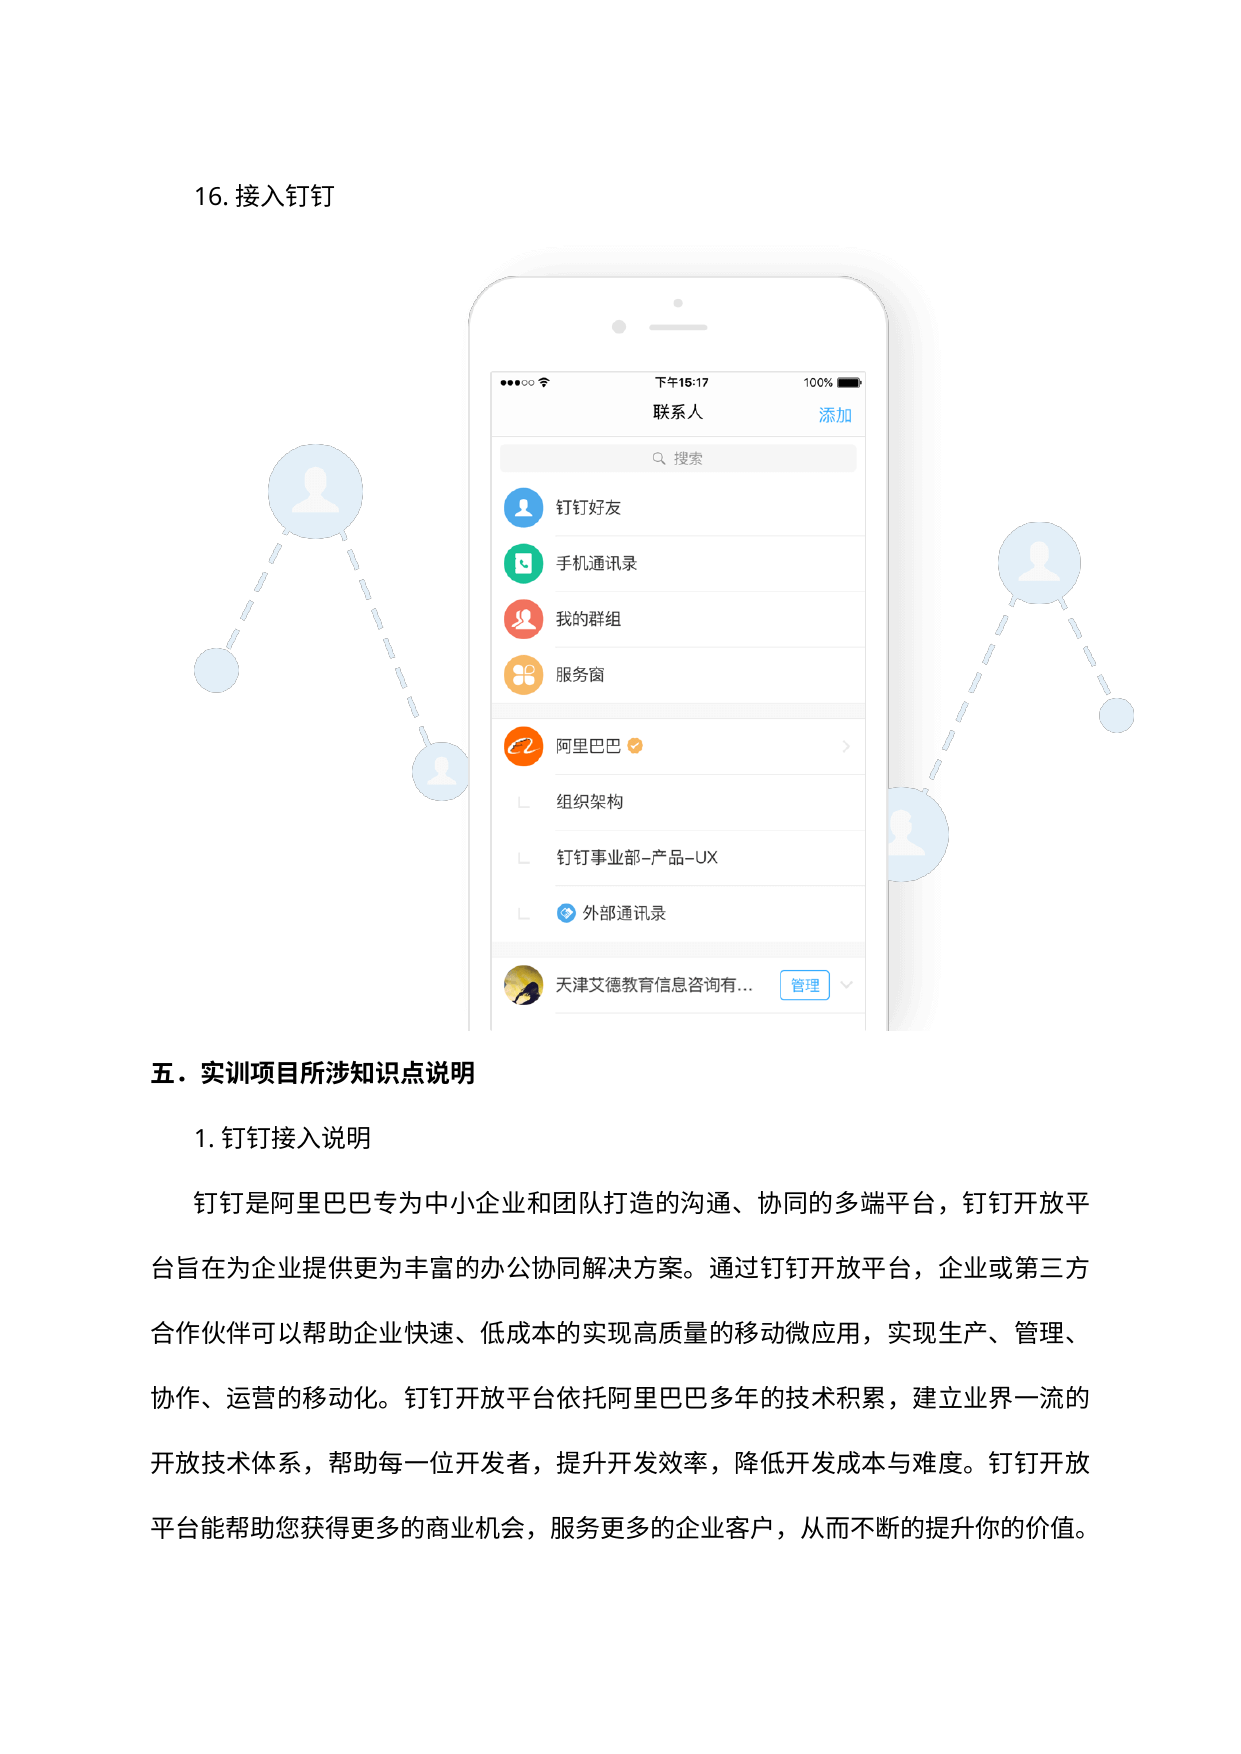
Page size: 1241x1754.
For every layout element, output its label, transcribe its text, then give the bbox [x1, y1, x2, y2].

text 五．实训项目所涉知识点说明 [150, 1039, 1090, 1104]
picture [193, 227, 1134, 1031]
list 16. 接入钉钉 [194, 162, 1090, 227]
text 1. 钉钉接入说明 [150, 1104, 1090, 1169]
text 钉钉是阿里巴巴专为中小企业和团队打造的沟通、协同的多端平台，钉钉开放平台旨在为企业提供更为丰富的办公协同解决方案。通过钉钉开放平台，企业或第三方合作伙伴可以帮助企业快速、低成本的实现高质量的移动微应用，实现生产、管理、协作、运营的移动化。钉钉开放平台依托阿里巴巴多年的技术积累，建立业界一流的开放技术体系，帮助每一位开发者，提升开发效率，降低开发成本与难度。钉钉开放平台能帮助您获得更多的商业机会，服务更多的企业客户，从而不断的提升你的价值。 [150, 1169, 1090, 1559]
